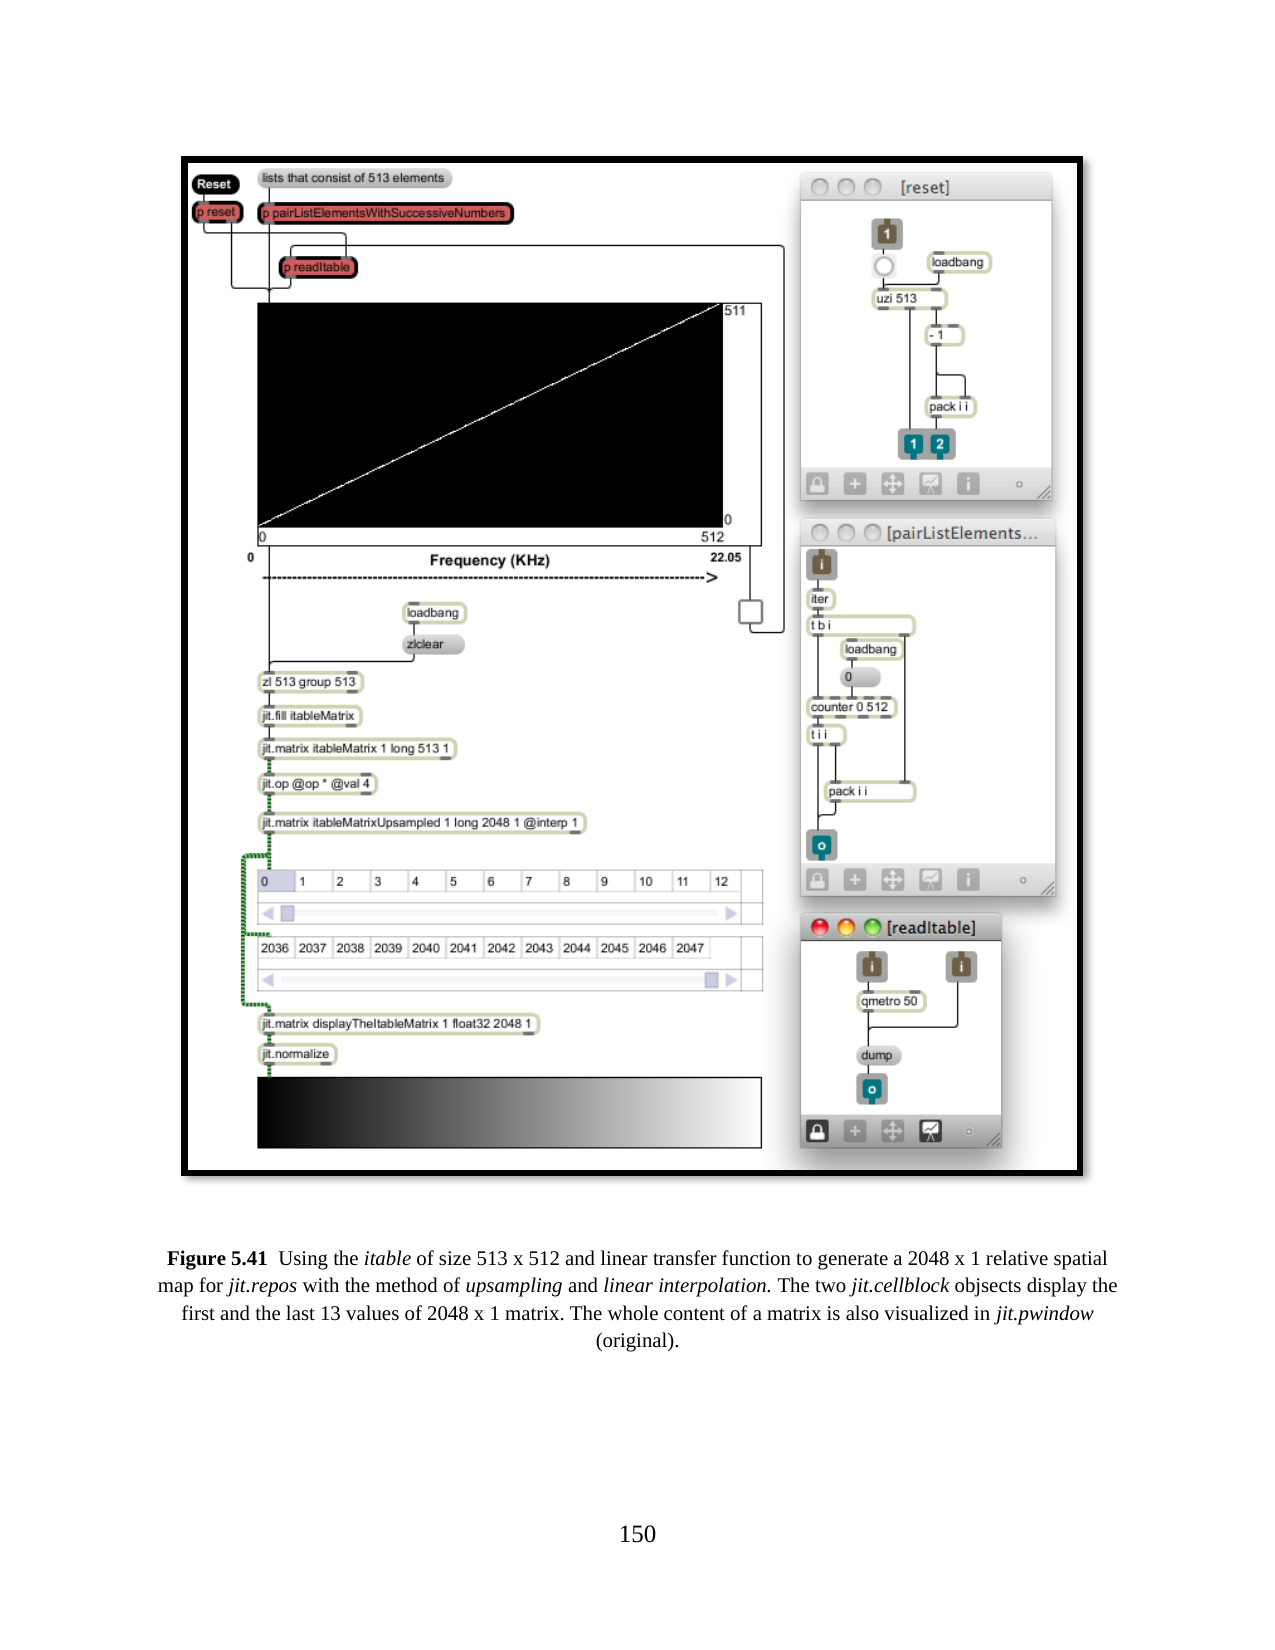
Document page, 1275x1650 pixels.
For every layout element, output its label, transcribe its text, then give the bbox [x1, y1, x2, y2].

picture [188, 163, 1077, 1170]
text Figure 5.41 Using the itable of size 513 x 512 and linear transfer function to generate a 2048 x 1 relative spatial map for jit.repos with the method of upsampling and linear interpolation. The two jit.cellblock objsects display the first and the last 13 values of 2048 x 1 matrix. The whole content of a matrix is also visualized in jit.pwindow (original). [150, 1246, 1125, 1352]
